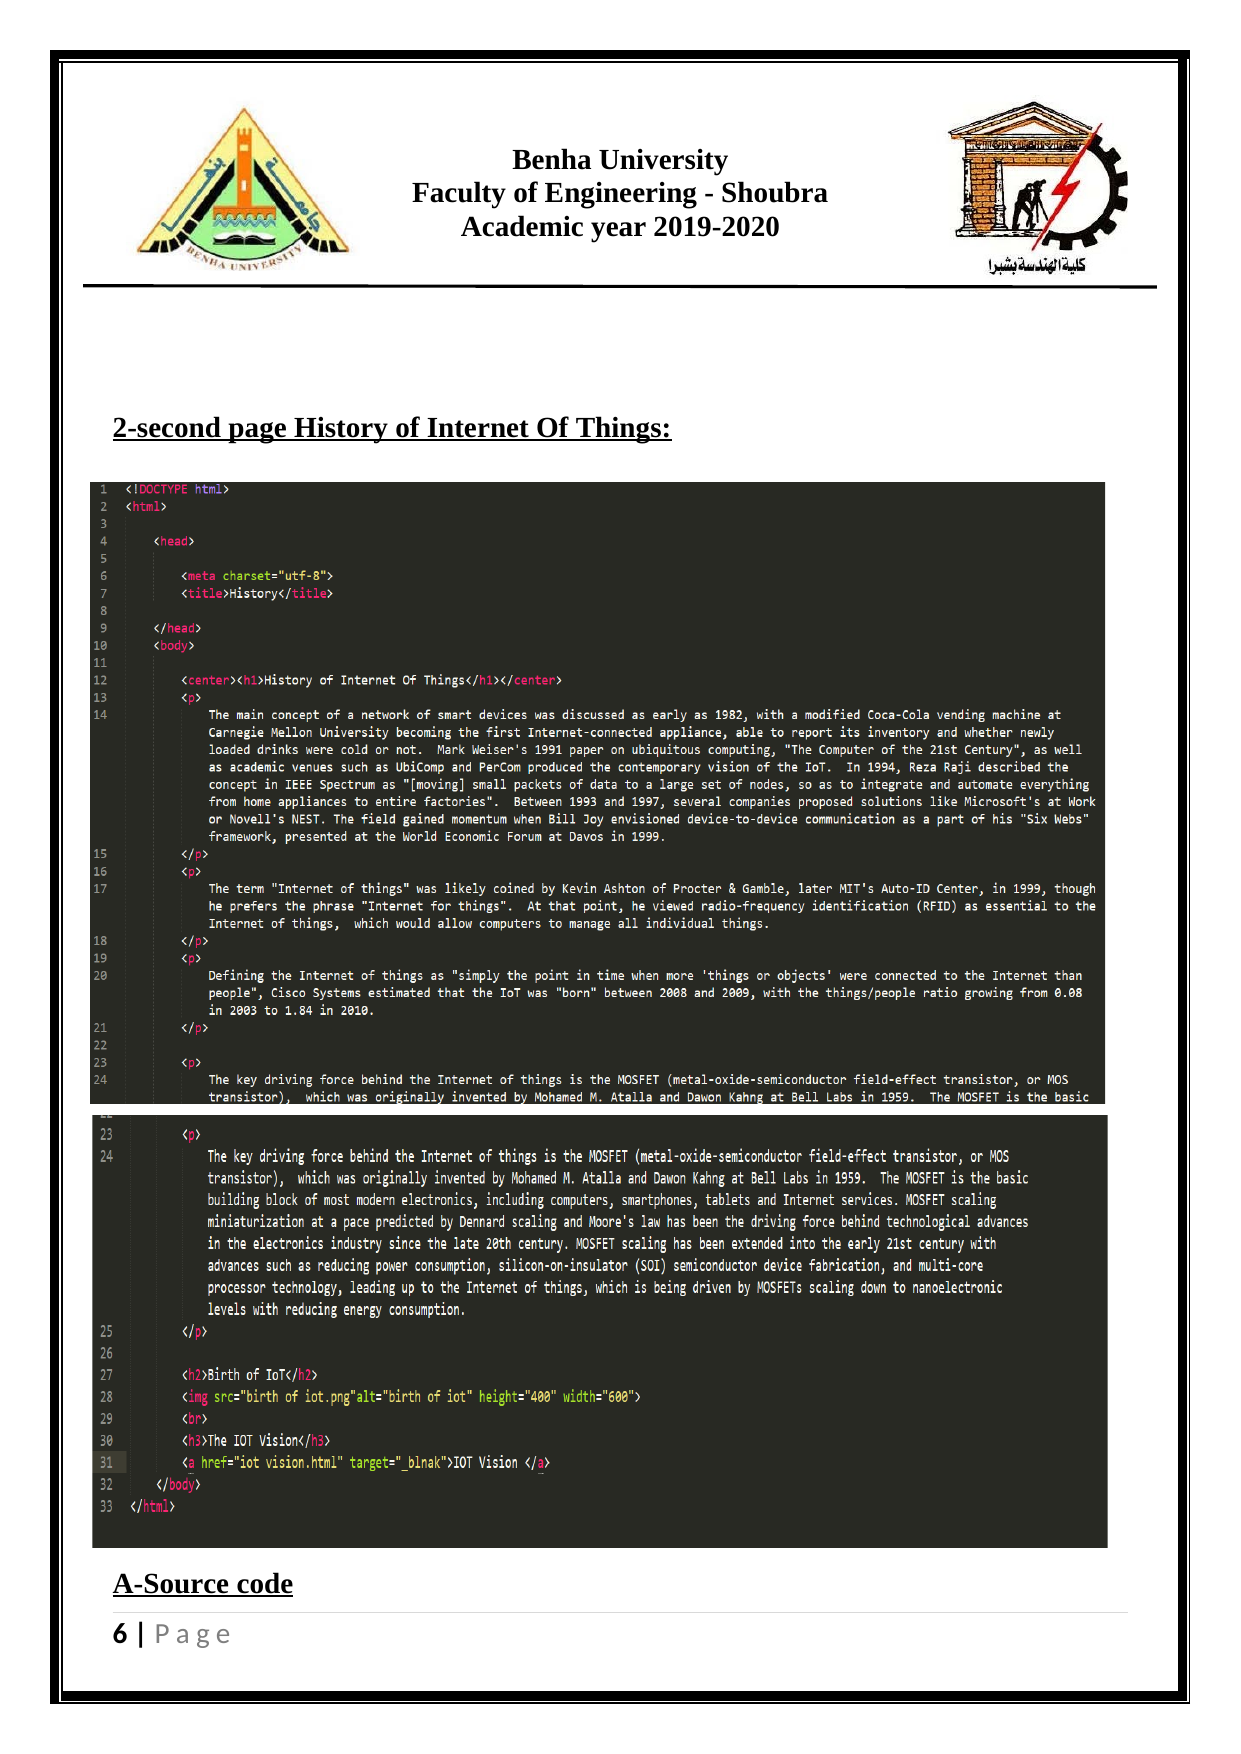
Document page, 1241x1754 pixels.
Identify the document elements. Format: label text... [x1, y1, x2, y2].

picture [92, 1115, 1108, 1548]
picture [921, 95, 1128, 285]
picture [112, 77, 373, 271]
picture [90, 482, 1106, 1104]
subtitle 2-second page History of Internet Of Things: [112, 410, 1128, 443]
